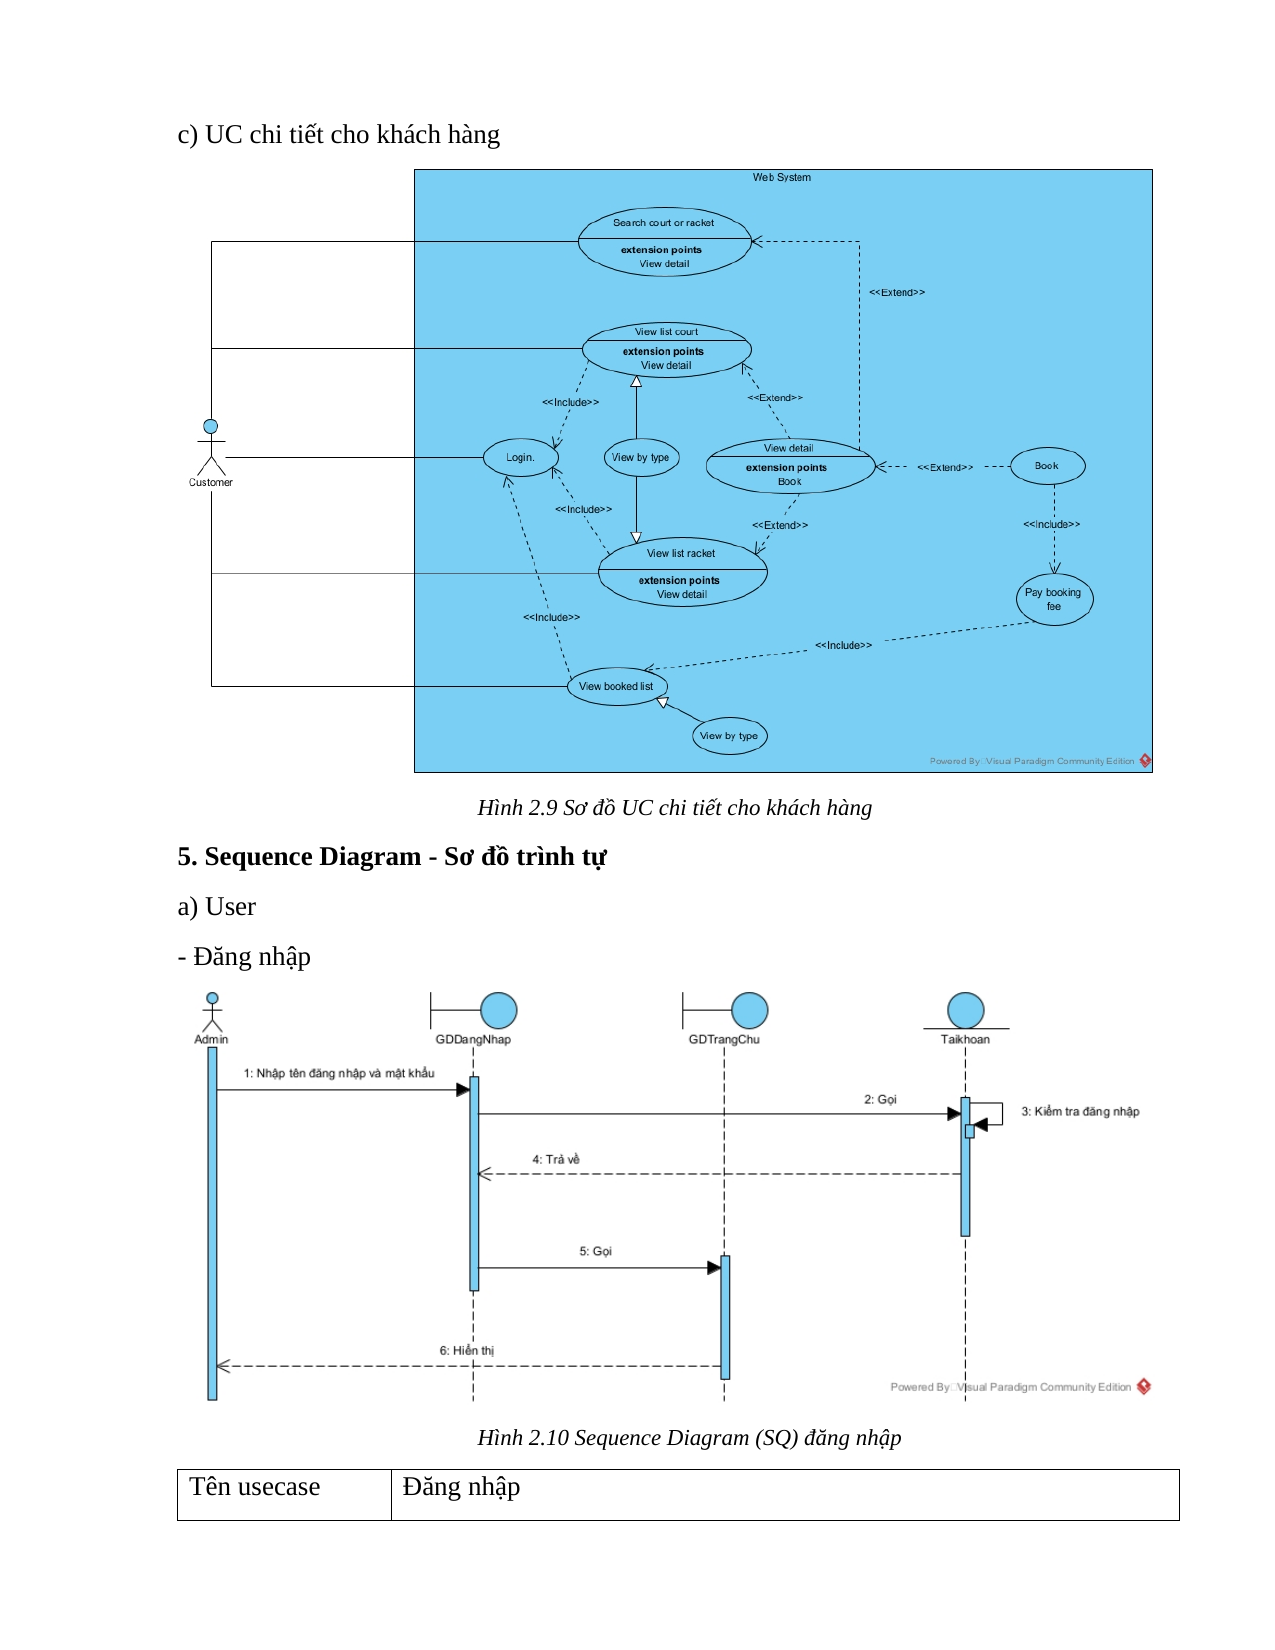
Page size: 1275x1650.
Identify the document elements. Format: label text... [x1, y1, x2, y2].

list Sequence Diagram - Sơ đồ trình tự [177, 840, 1156, 871]
list UC chi tiết cho khách hàng [177, 118, 1156, 150]
list Hình 2.10 Sequence Diagram (SQ) đăng nhập [177, 1424, 1156, 1450]
list Hình 2.9 Sơ đồ UC chi tiết cho khách hàng [177, 794, 1156, 821]
list - Đăng nhập [177, 940, 1156, 971]
table_header Đăng nhập [392, 1470, 1179, 1520]
list User [177, 890, 1156, 921]
table_header Tên usecase [178, 1470, 391, 1520]
picture [177, 990, 1157, 1405]
picture [177, 168, 1156, 776]
